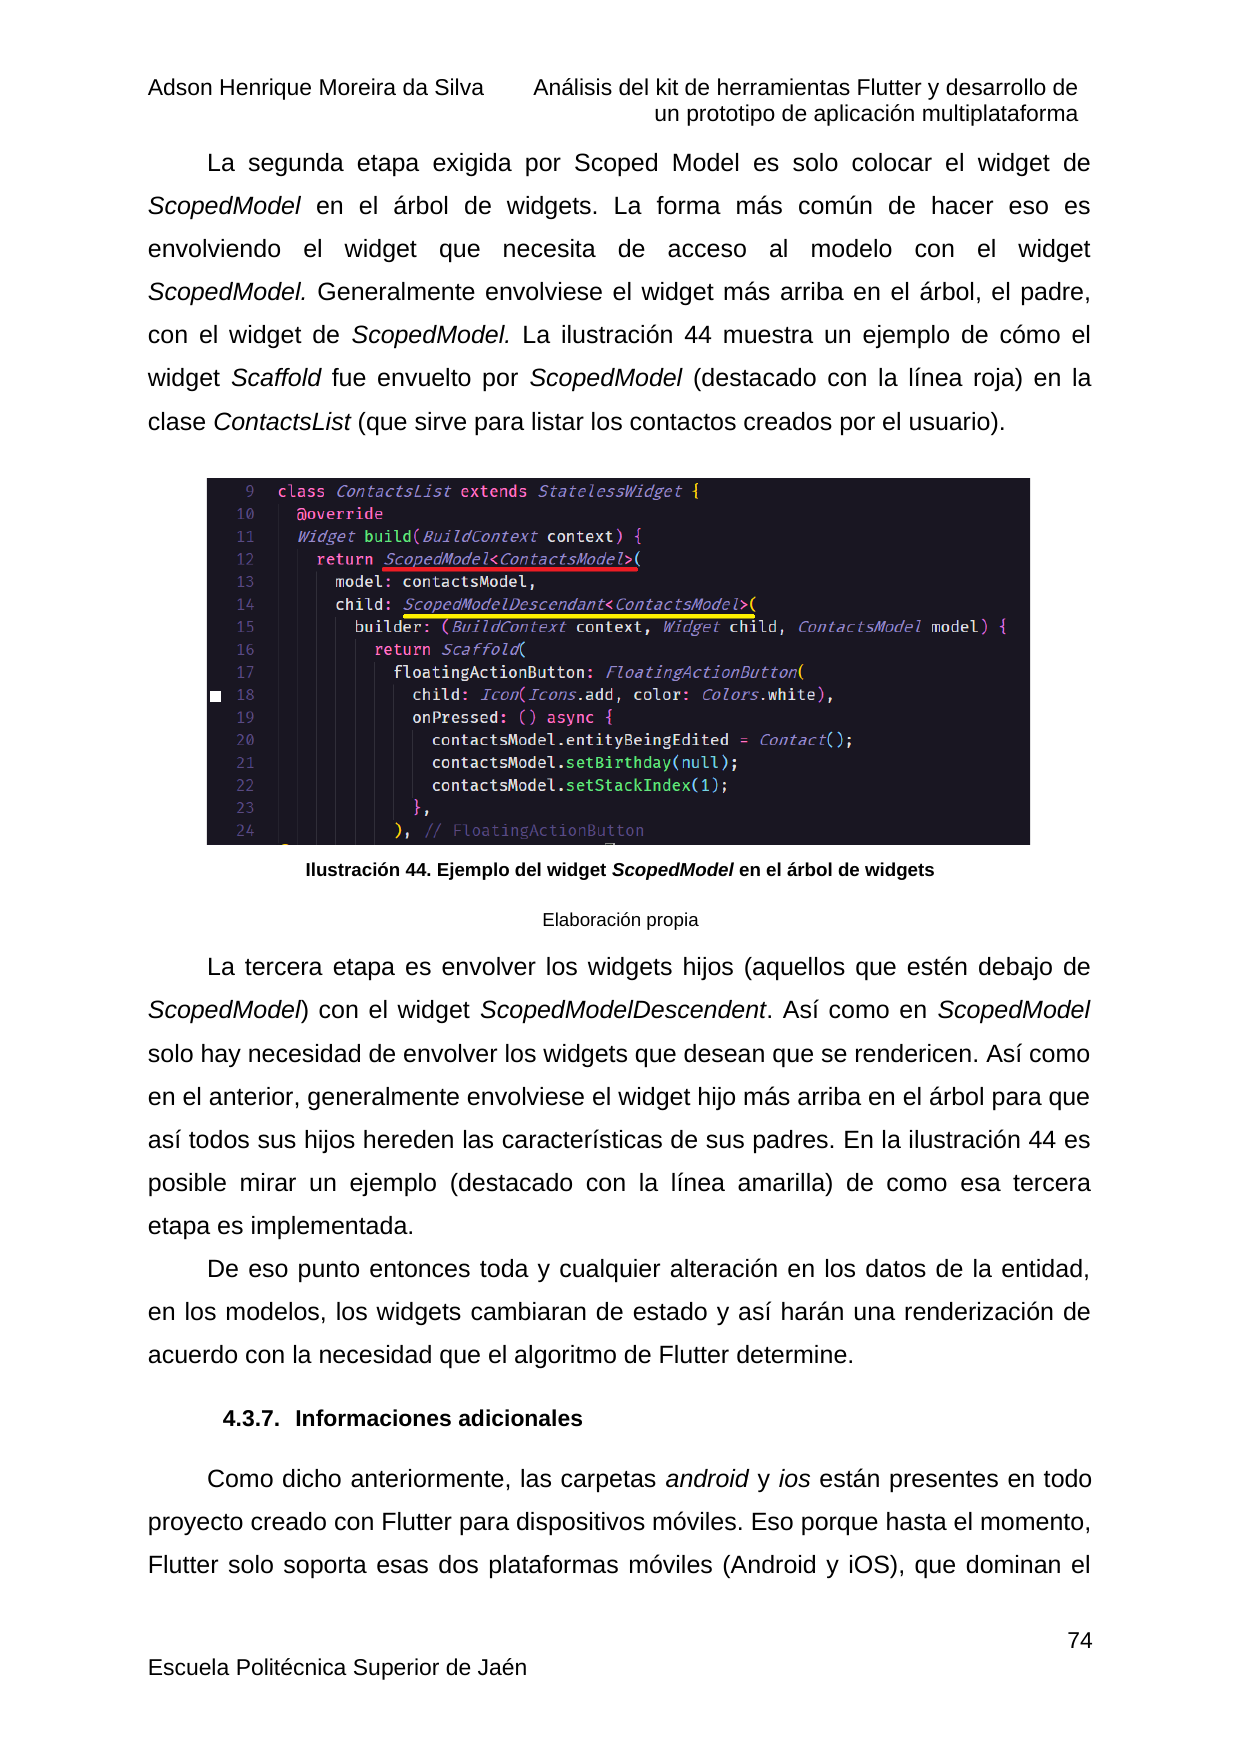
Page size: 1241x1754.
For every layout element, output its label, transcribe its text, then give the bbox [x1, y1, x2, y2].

text La segunda etapa exigida por Scoped Model es solo colocar el widget de ScopedModel en el árbol de widgets. La forma más común de hacer eso es envolviendo el widget que necesita de acceso al modelo con el widget ScopedModel. Generalmente envolviese el widget más arriba en el árbol, el padre, con el widget de ScopedModel. La ilustración 44 muestra un ejemplo de cómo el widget Scaffold fue envuelto por ScopedModel (destacado con la línea roja) en la clase ContactsList (que sirve para listar los contactos creados por el usuario). [148, 148, 1092, 435]
subtitle Informaciones adicionales [223, 1404, 1092, 1431]
text La tercera etapa es envolver los widgets hijos (aquellos que estén debajo de ScopedModel) con el widget ScopedModelDescendent. Así como en ScopedModel solo hay necesidad de envolver los widgets que desean que se rendericen. Así como en el anterior, generalmente envolviese el widget hijo más arriba en el árbol para que así todos sus hijos hereden las características de sus padres. En la ilustración 44 es posible mirar un ejemplo (destacado con la línea amarilla) de como esa tercera etapa es implementada. [148, 952, 1092, 1240]
text Ilustración 44. Ejemplo del widget ScopedModel en el árbol de widgets [148, 858, 1092, 880]
picture [206, 478, 1031, 845]
text De eso punto entonces toda y cualquier alteración en los datos de la entidad, en los modelos, los widgets cambiaran de estado y así harán una renderización de acuerdo con la necesidad que el algoritmo de Flutter determine. [148, 1254, 1092, 1369]
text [148, 1464, 1092, 1579]
